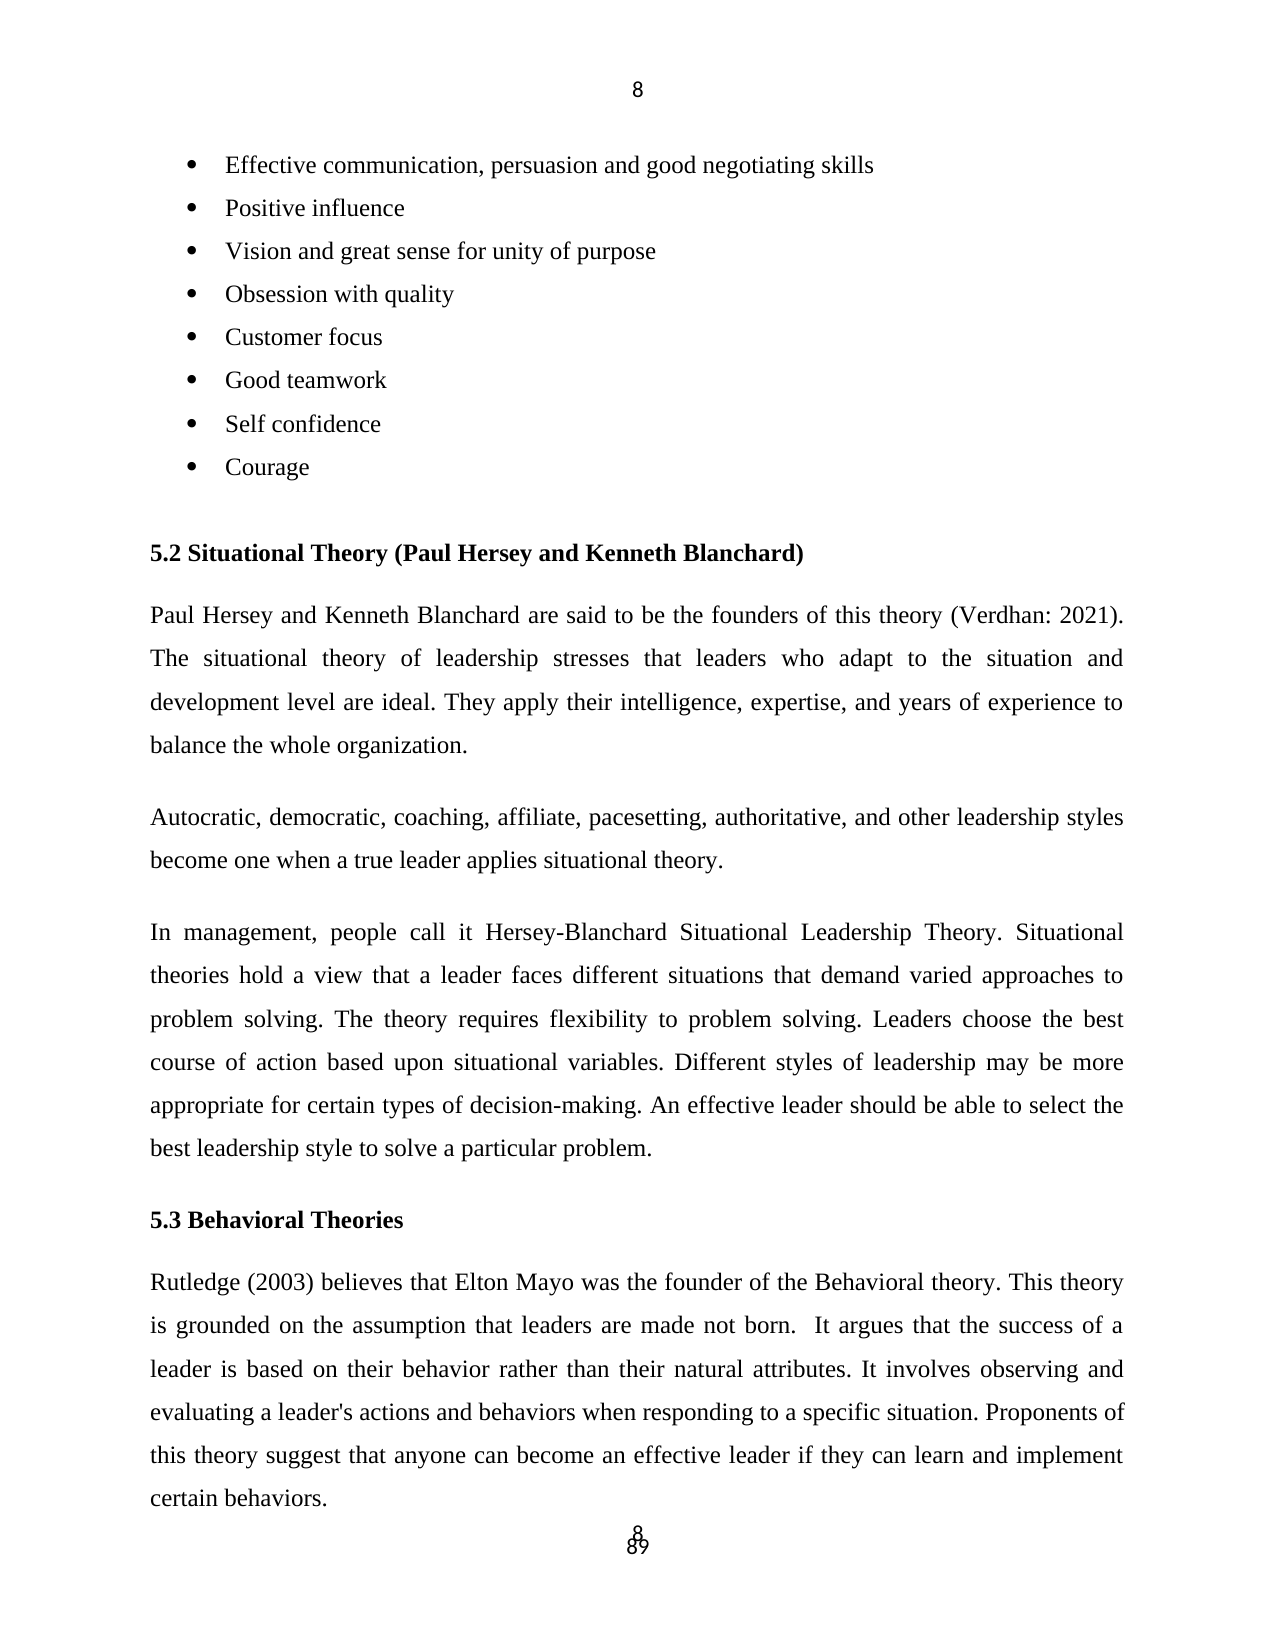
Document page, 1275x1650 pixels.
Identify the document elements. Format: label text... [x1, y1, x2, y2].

text 5.3 Behavioral Theories [150, 1205, 1125, 1234]
list Courage [187, 452, 1125, 481]
text Paul Hersey and Kenneth Blanchard are said to be the founders of this theory (Verdhan: 2021). The situational theory of leadership stresses that leaders who adapt to the situation and development level are ideal. They apply their intelligence, expertise, and years of experience to balance the whole organization. [150, 600, 1125, 758]
list Customer focus [187, 322, 1125, 351]
list Self confidence [187, 409, 1125, 437]
text In management, people call it Hersey-Blanchard Situational Leadership Theory. Situational theories hold a view that a leader faces different situations that demand varied approaches to problem solving. The theory requires flexibility to problem solving. Leaders choose the best course of action based upon situational variables. Different styles of leadership may be more appropriate for certain types of decision-making. An effective leader should be able to select the best leadership style to solve a particular problem. [150, 917, 1125, 1162]
list Vision and great sense for unity of purpose [187, 236, 1125, 265]
text Autocratic, democratic, coaching, affiliate, pacesetting, authoritative, and other leadership styles become one when a true leader applies situational theory. [150, 802, 1125, 874]
text Rutledge (2003) believes that Elton Mayo was the founder of the Behavioral theory. This theory is grounded on the assumption that leaders are made not born. It argues that the success of a leader is based on their behavior rather than their natural attributes. It involves observing and evaluating a leader's actions and behaviors when responding to a specific situation. Proponents of this theory suggest that anyone can become an effective leader if they can learn and implement certain behaviors. [150, 1267, 1125, 1512]
list Positive influence [187, 193, 1125, 222]
list Obsession with quality [187, 279, 1125, 308]
list Good teamwork [187, 366, 1125, 394]
list Effective communication, persuasion and good negotiating skills [187, 150, 1125, 179]
text 5.2 Situational Theory (Paul Hersey and Kenneth Blanchard) [150, 538, 1125, 567]
